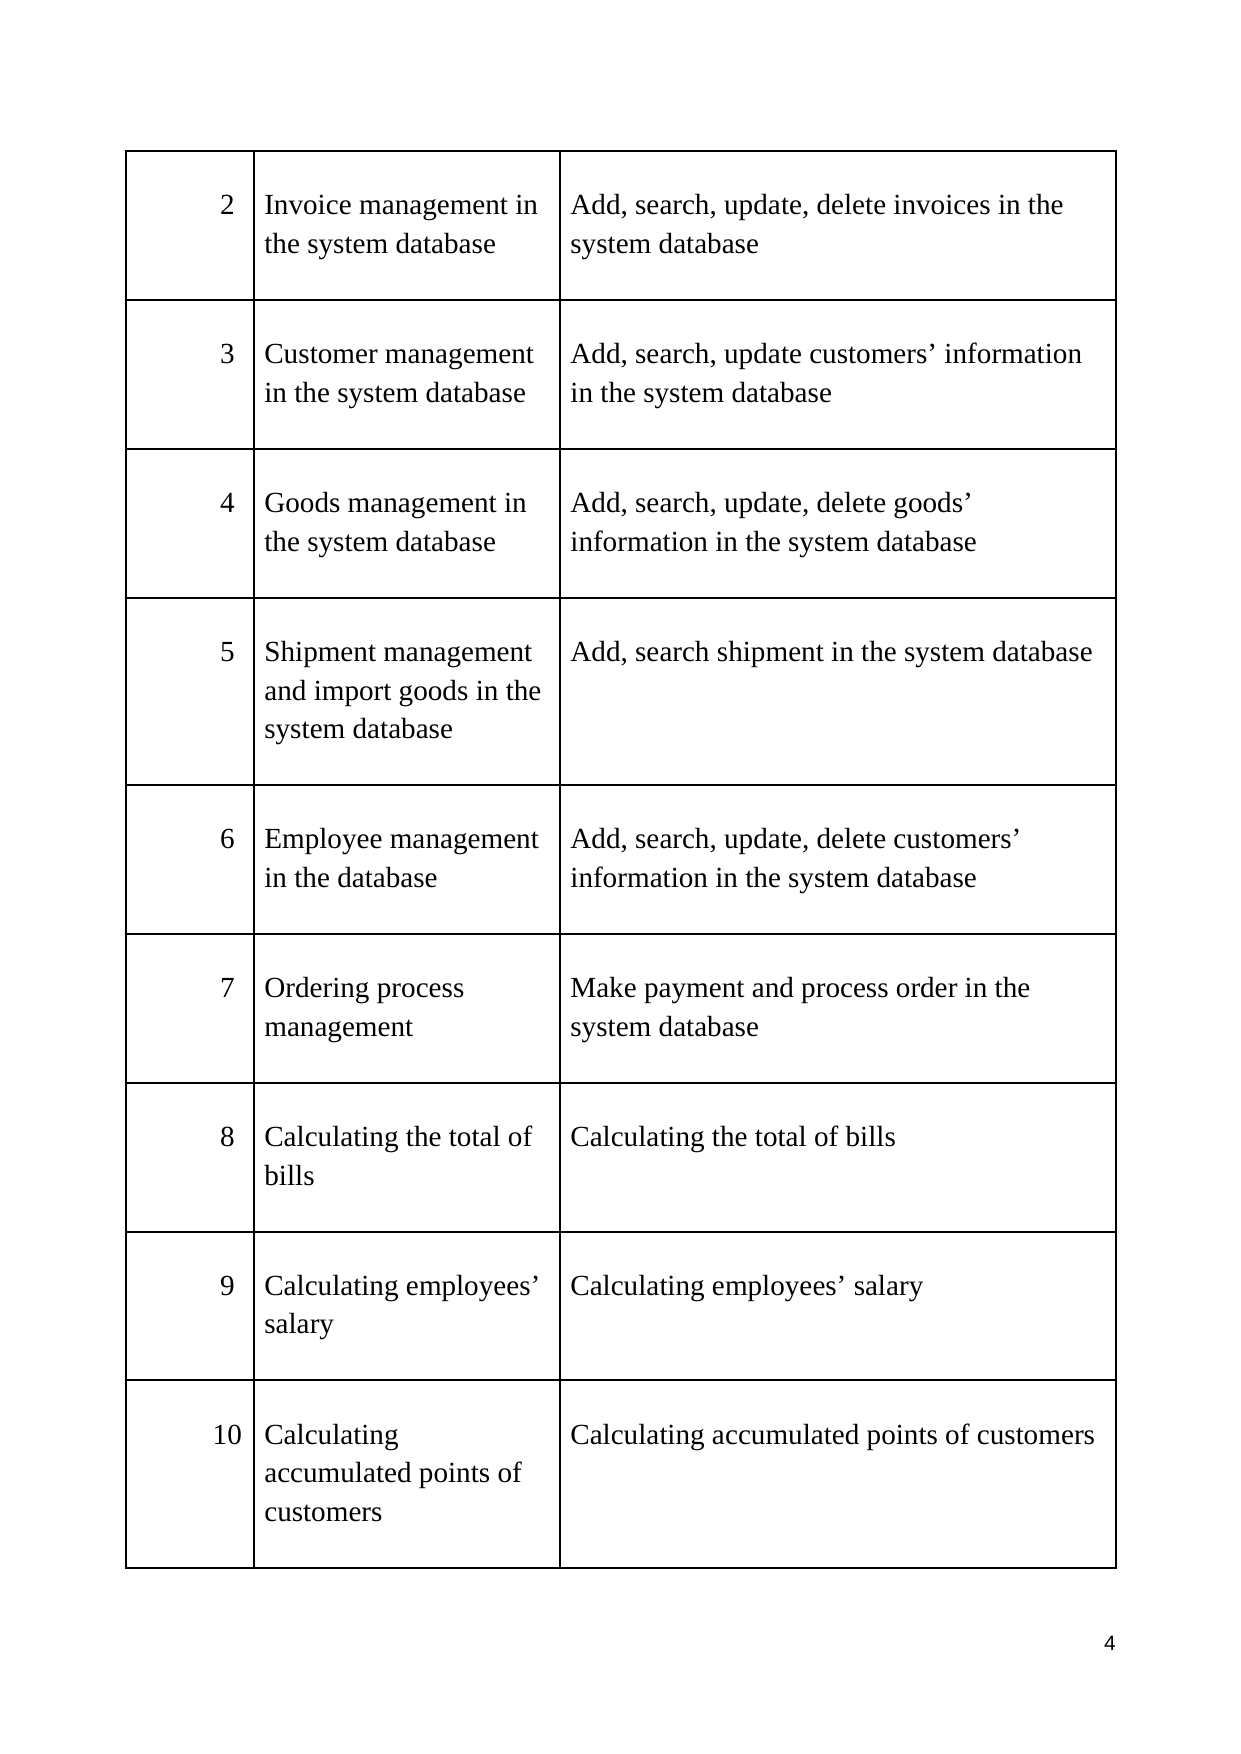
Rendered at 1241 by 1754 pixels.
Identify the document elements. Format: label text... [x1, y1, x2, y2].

table_cell Shipment management and import goods in the system database [255, 599, 559, 784]
table_cell Calculating the total of bills [255, 1084, 559, 1231]
table_cell Calculating employees’ salary [561, 1233, 1115, 1379]
table_cell 6 [127, 786, 253, 933]
table_cell 7 [127, 935, 253, 1082]
table_cell Add, search, update customers’ information in the system database [561, 301, 1115, 448]
table_cell Ordering process management [255, 935, 559, 1082]
table_cell Add, search, update, delete invoices in the system database [561, 152, 1115, 299]
table_cell Make payment and process order in the system database [561, 935, 1115, 1082]
table_cell Invoice management in the system database [255, 152, 559, 299]
table_cell Calculating employees’ salary [255, 1233, 559, 1379]
table_cell Employee management in the database [255, 786, 559, 933]
table_cell Calculating accumulated points of customers [255, 1381, 559, 1567]
table_cell 2 [127, 152, 253, 299]
table_cell Add, search shipment in the system database [561, 599, 1115, 784]
table_cell 5 [127, 599, 253, 784]
table_cell Calculating the total of bills [561, 1084, 1115, 1231]
table_cell Add, search, update, delete goods’ information in the system database [561, 450, 1115, 597]
table_cell 10 [127, 1381, 253, 1567]
table_cell Customer management in the system database [255, 301, 559, 448]
table_cell 4 [127, 450, 253, 597]
table_cell Goods management in the system database [255, 450, 559, 597]
table_cell 9 [127, 1233, 253, 1379]
table_cell 3 [127, 301, 253, 448]
table_cell 8 [127, 1084, 253, 1231]
table_cell Add, search, update, delete customers’ information in the system database [561, 786, 1115, 933]
table_cell Calculating accumulated points of customers [561, 1381, 1115, 1567]
